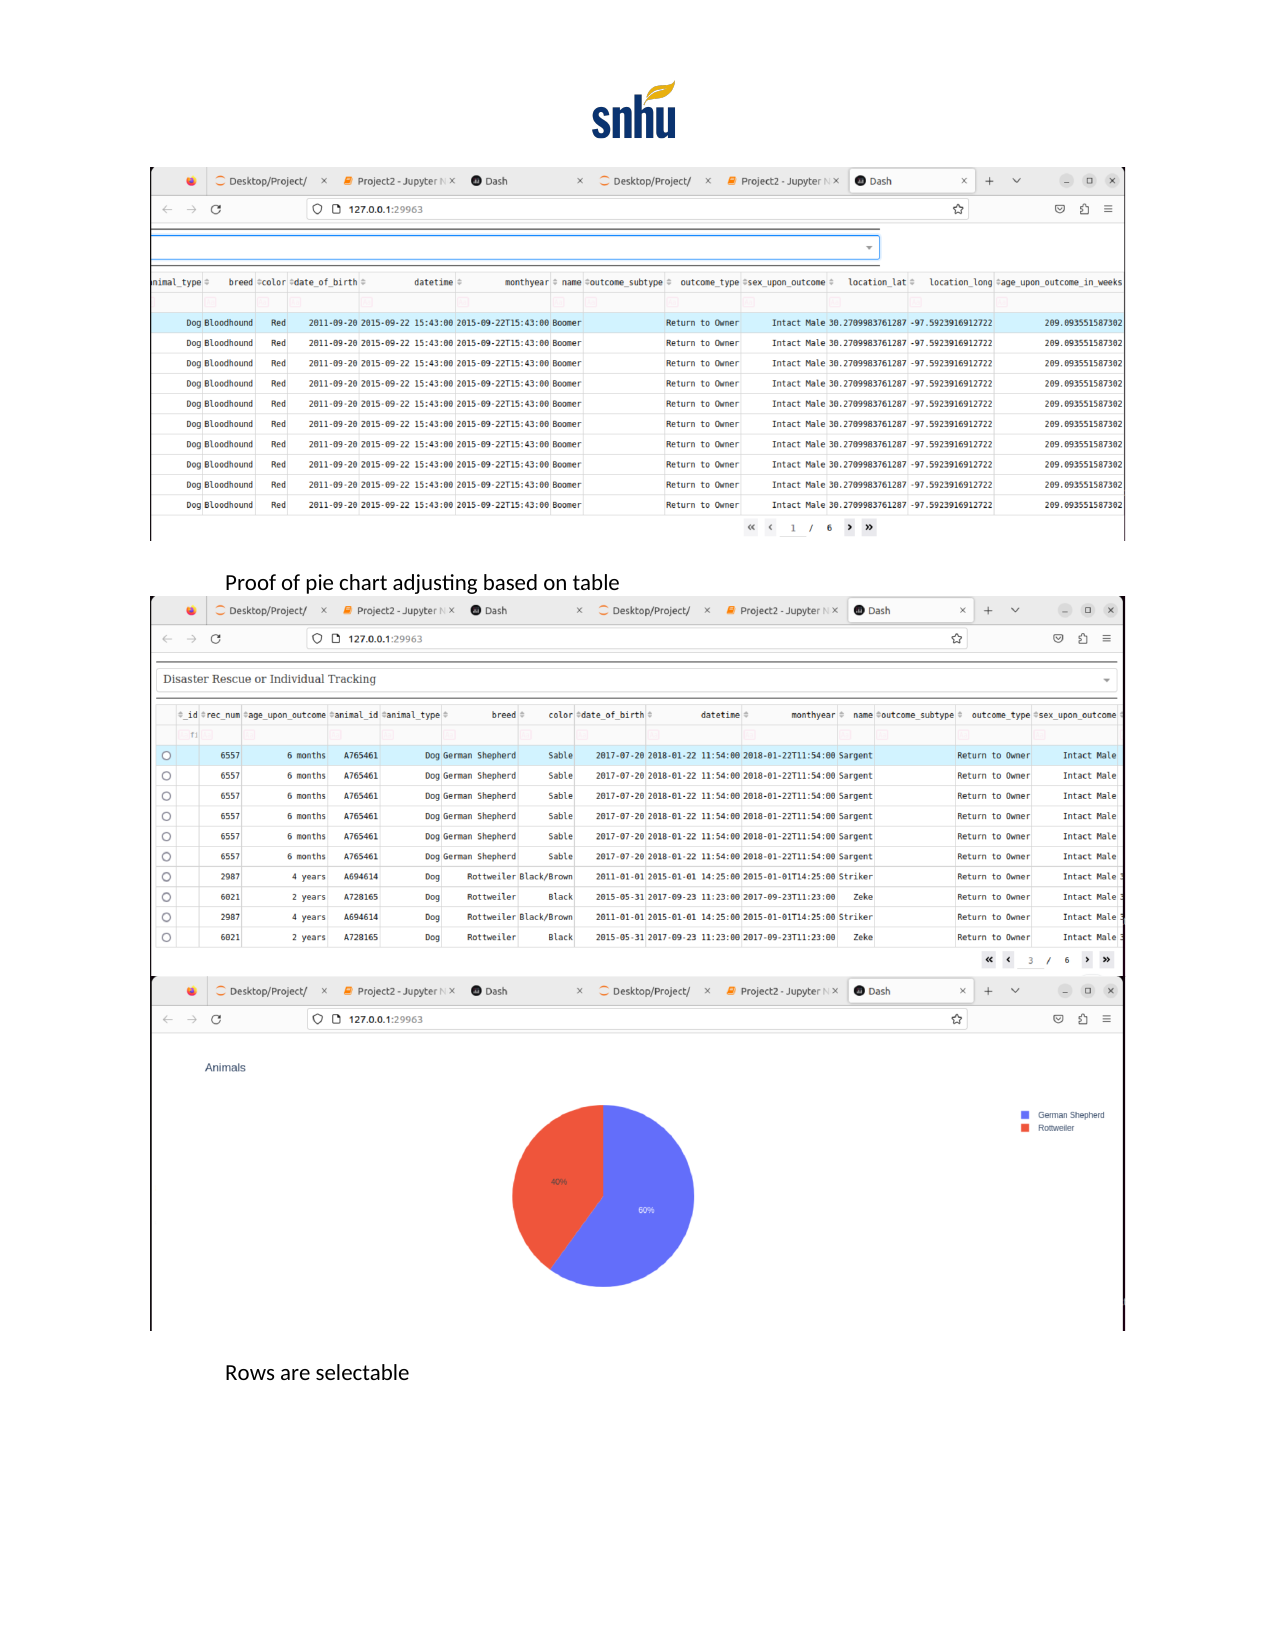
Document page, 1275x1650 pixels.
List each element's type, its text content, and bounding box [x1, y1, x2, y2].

picture [150, 596, 1125, 1331]
picture [573, 75, 702, 147]
picture [150, 167, 1125, 541]
text Rows are selectable [150, 1358, 1125, 1387]
text Proof of pie chart adjusting based on table [150, 568, 1125, 596]
